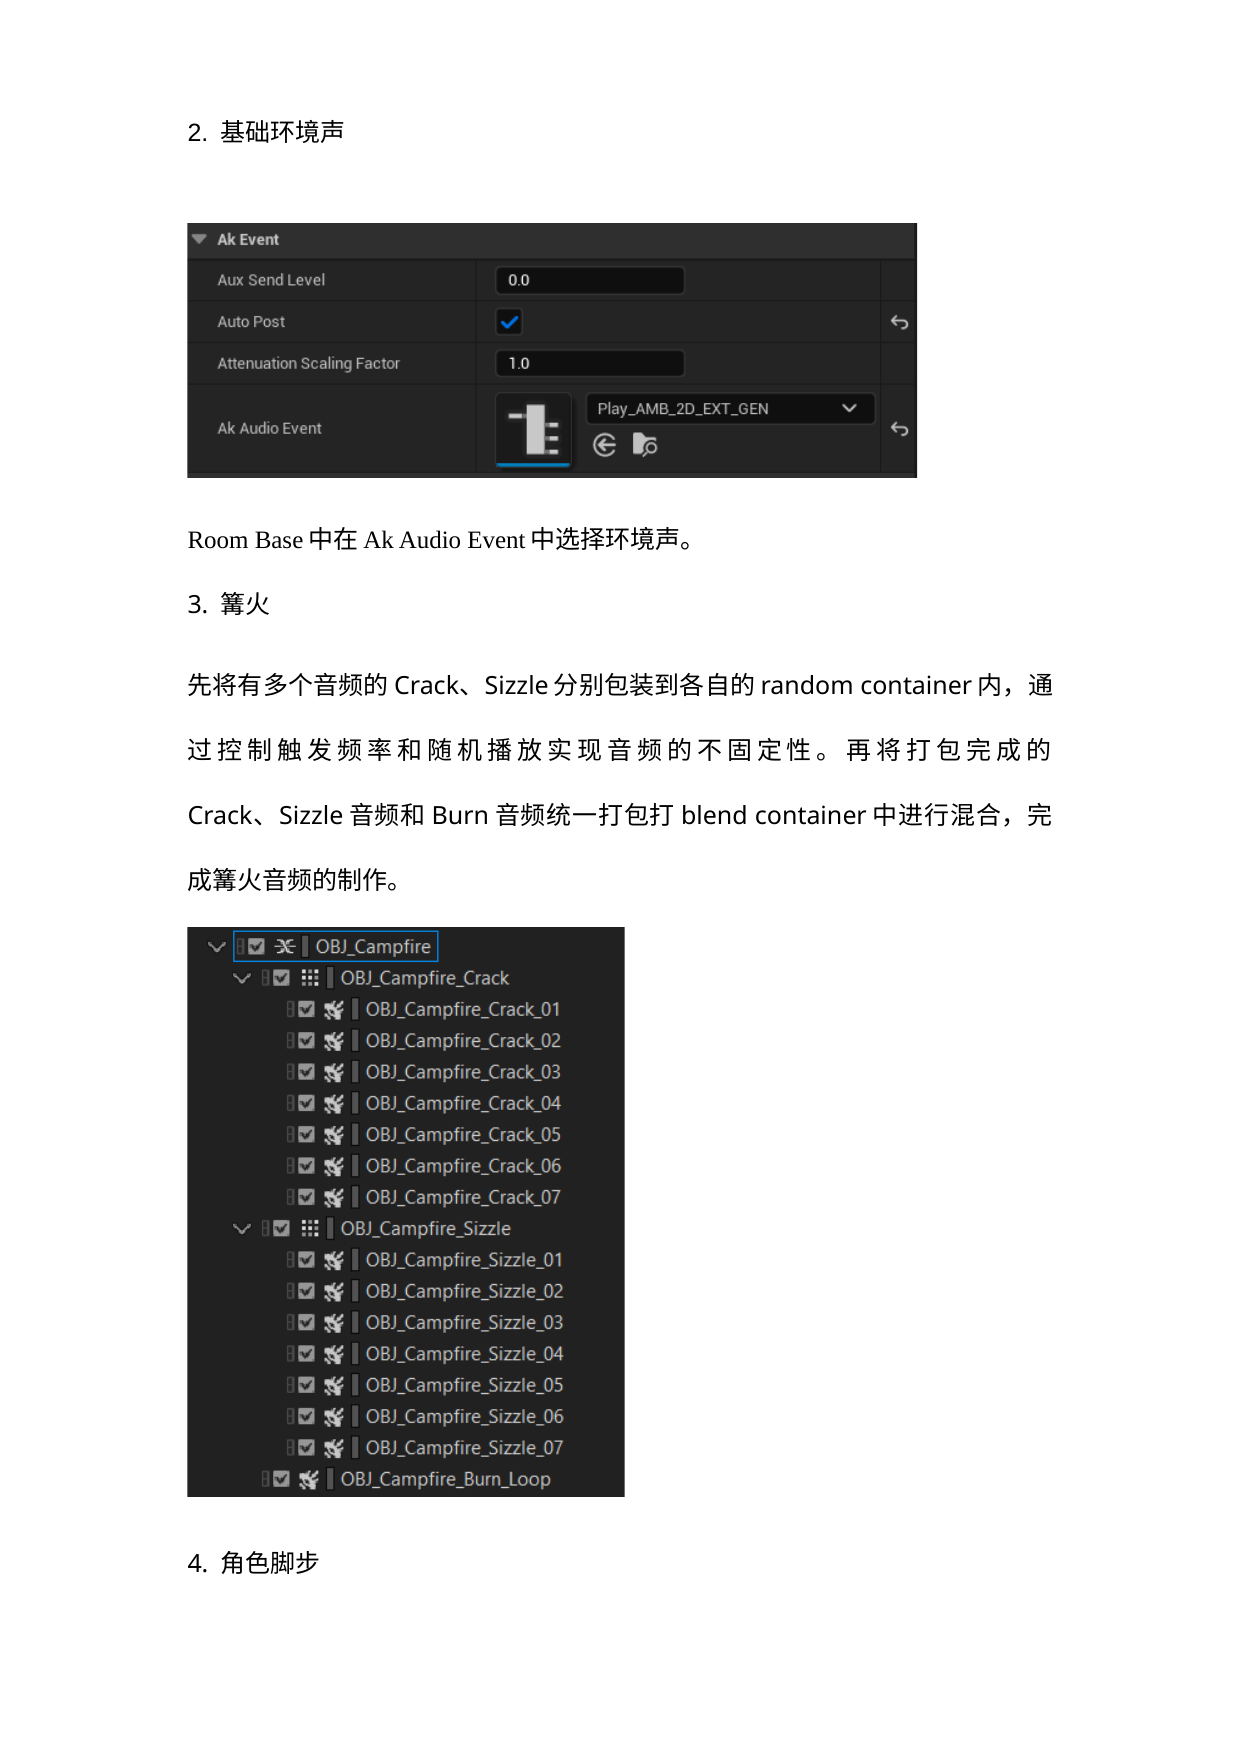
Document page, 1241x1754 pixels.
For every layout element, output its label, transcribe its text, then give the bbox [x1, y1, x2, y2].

picture [187, 223, 918, 478]
list 篝火 [187, 570, 1053, 635]
list 先将有多个音频的Crack、Sizzle分别包装到各自的random container内，通过控制触发频率和随机播放实现音频的不固定性。再将打包完成的Crack、Sizzle音频和Burn音频统一打包打blend container中进行混合，完成篝火音频的制作。 [187, 651, 1053, 911]
subtitle 基础环境声 [187, 98, 1053, 163]
picture [187, 927, 625, 1497]
list 角色脚步 [187, 1529, 1053, 1594]
